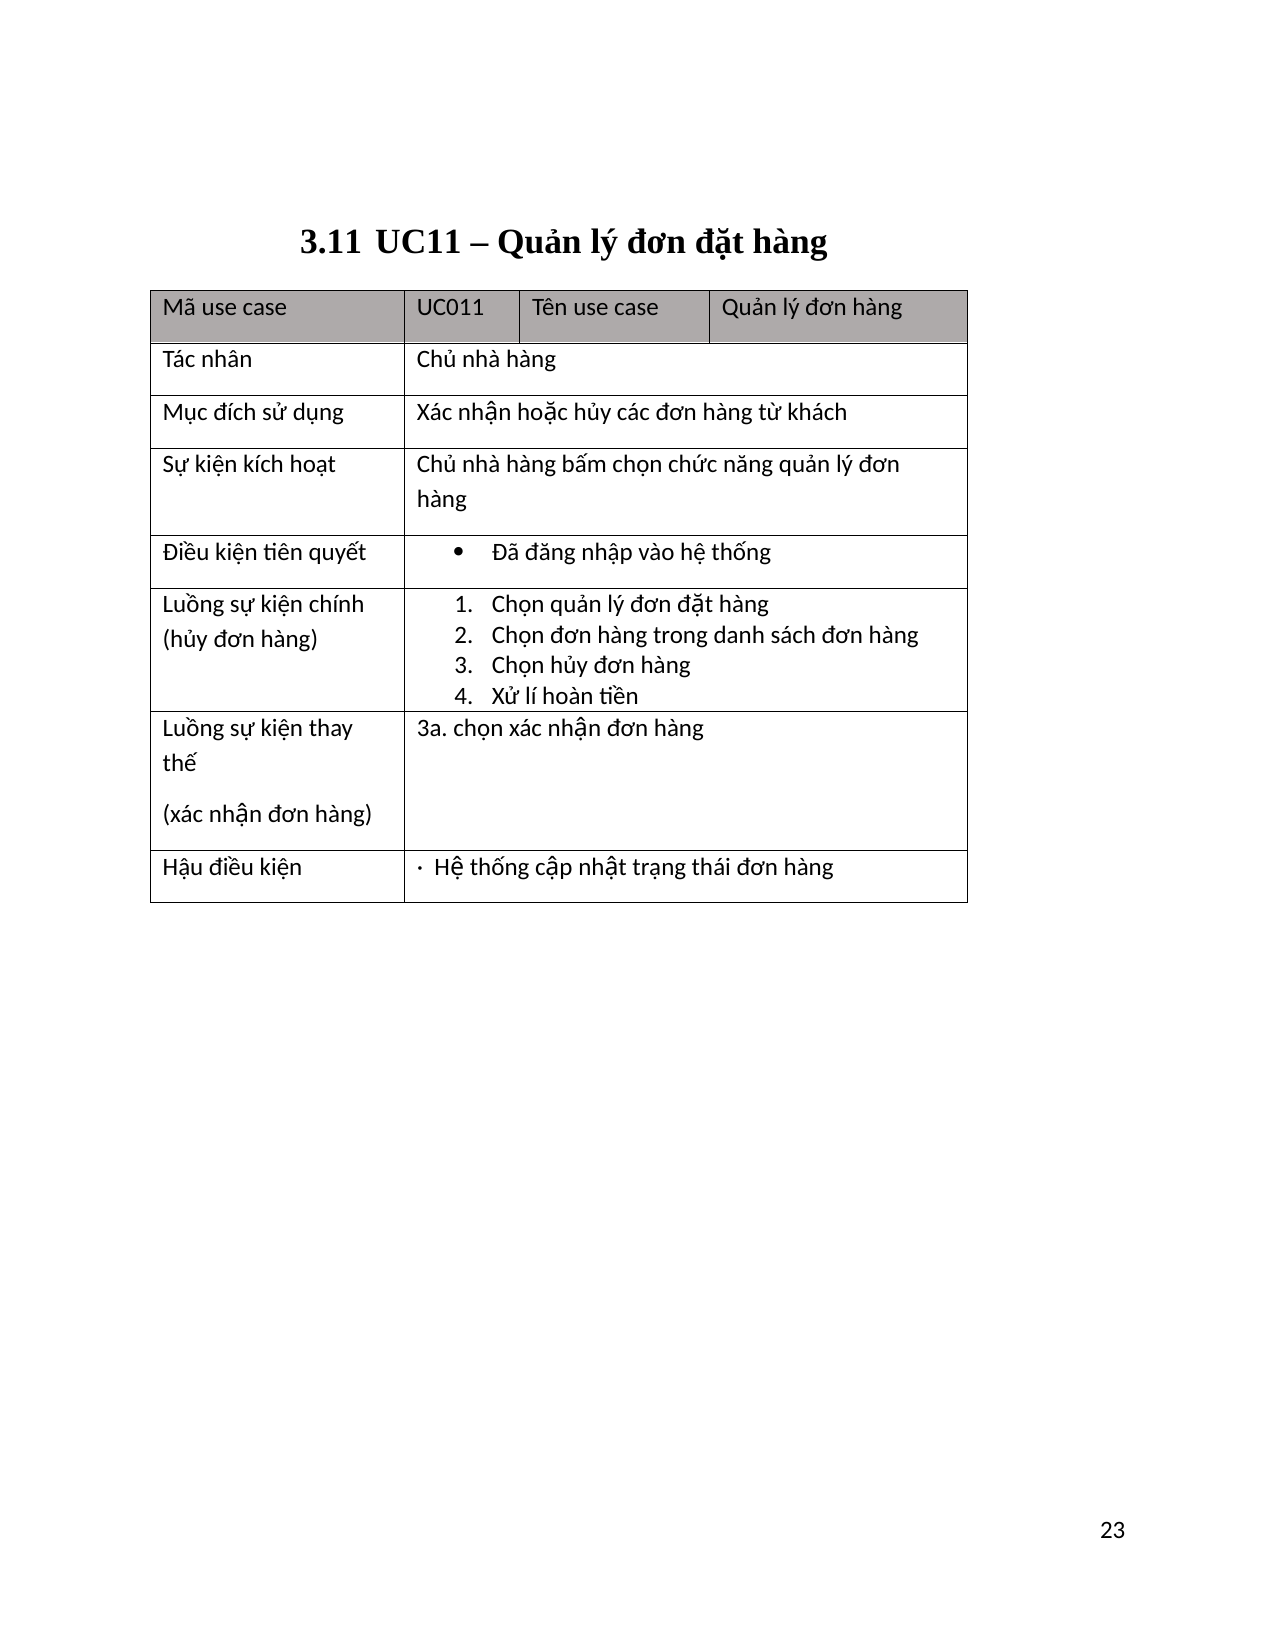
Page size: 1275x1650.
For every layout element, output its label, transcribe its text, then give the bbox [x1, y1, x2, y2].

table_cell Chủ nhà hàng [405, 344, 967, 395]
table_cell · Hệ thống cập nhật trạng thái đơn hàng [405, 851, 967, 902]
table_cell Đã đăng nhập vào hệ thống [405, 536, 967, 587]
table_cell Tác nhân [151, 344, 404, 395]
table_header UC011 [405, 291, 519, 342]
list UC11 – Quản lý đơn đặt hàng [300, 220, 1125, 261]
table_cell Chọn quản lý đơn đặt hàng Chọn đơn hàng trong danh sách đơn hàng Chọn hủy đơn hàng Xử lí hoàn tiền [405, 589, 967, 711]
table_cell Luồng sự kiện chính (hủy đơn hàng) [151, 589, 404, 711]
table_cell Điều kiện tiên quyết [151, 536, 404, 587]
table_header Quản lý đơn hàng [710, 291, 967, 342]
table_cell Xác nhận hoặc hủy các đơn hàng từ khách [405, 396, 967, 447]
table_cell Sự kiện kích hoạt [151, 449, 404, 535]
table_cell Luồng sự kiện thay thế (xác nhận đơn hàng) [151, 712, 404, 850]
table_header Tên use case [520, 291, 709, 342]
table_cell Chủ nhà hàng bấm chọn chức năng quản lý đơn hàng [405, 449, 967, 535]
table_cell 3a. chọn xác nhận đơn hàng [405, 712, 967, 850]
table_cell Mục đích sử dụng [151, 396, 404, 447]
table_header Mã use case [151, 291, 404, 342]
table_cell Hậu điều kiện [151, 851, 404, 902]
